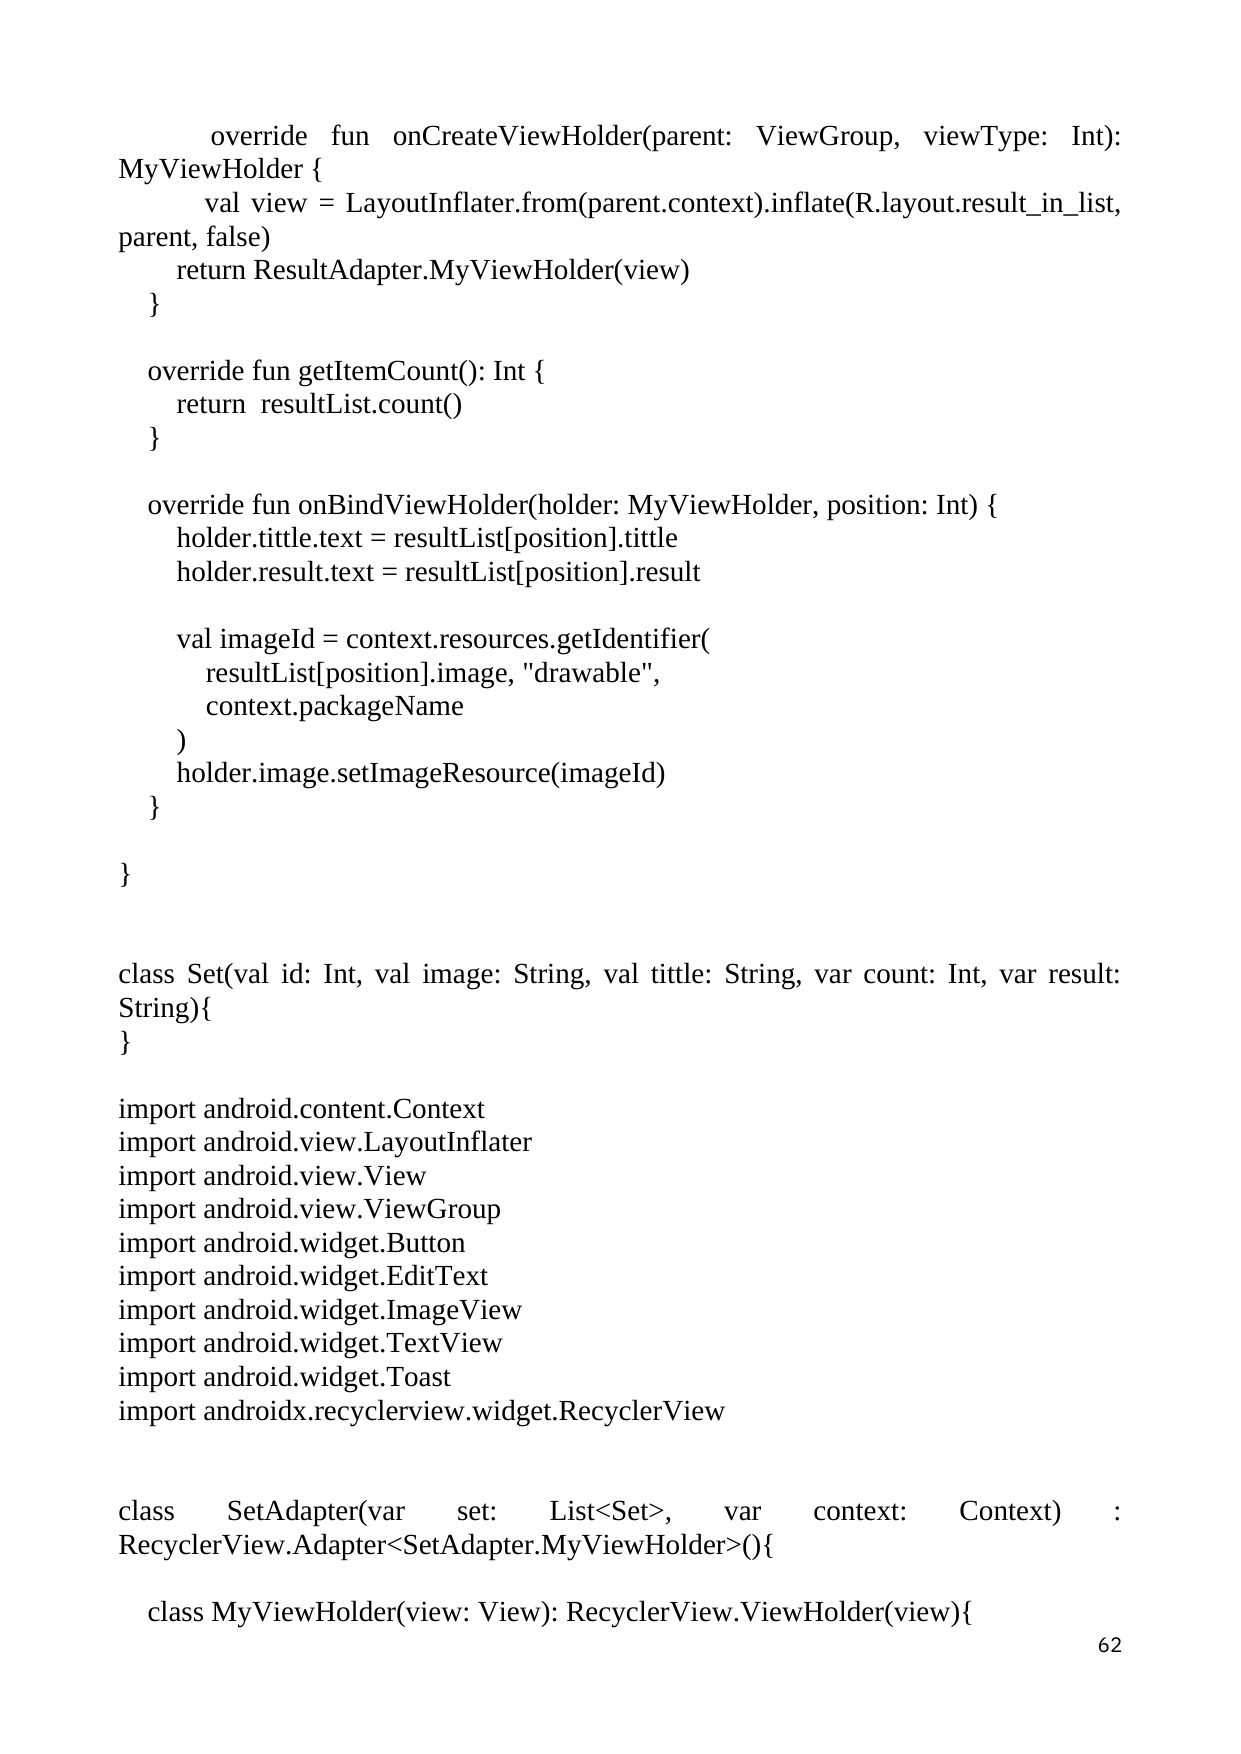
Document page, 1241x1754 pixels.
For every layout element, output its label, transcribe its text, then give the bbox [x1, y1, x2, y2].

text val imageId = context.resources.getIdentifier( [118, 621, 1122, 655]
text val view = LayoutInflater.from(parent.context).inflate(R.layout.result_in_list, parent, false) [118, 185, 1122, 252]
text import android.content.Context [118, 1091, 1122, 1124]
text import android.widget.Toast [118, 1359, 1122, 1393]
text import android.view.LayoutInflater [118, 1124, 1122, 1158]
text override fun getItemCount(): Int { [118, 353, 1122, 386]
text override fun onBindViewHolder(holder: MyViewHolder, position: Int) { [118, 487, 1122, 521]
text } [118, 286, 1122, 319]
text } [118, 1024, 1122, 1057]
text resultList[position].image, "drawable", [118, 655, 1122, 688]
text } [118, 420, 1122, 453]
text import android.view.View [118, 1158, 1122, 1191]
text holder.tittle.text = resultList[position].tittle [118, 521, 1122, 554]
text class SetAdapter(var set: List<Set>, var context: Context) : RecyclerView.Adapter<SetAdapter.MyViewHolder>(){ [118, 1493, 1122, 1560]
text import android.widget.ImageView [118, 1292, 1122, 1326]
text ) [118, 722, 1122, 755]
text } [118, 856, 1122, 889]
text return resultList.count() [118, 386, 1122, 420]
text import android.widget.EditText [118, 1258, 1122, 1292]
text override fun onCreateViewHolder(parent: ViewGroup, viewType: Int): MyViewHolder { [118, 118, 1122, 185]
text class Set(val id: Int, val image: String, val tittle: String, var count: Int, var result: String){ [118, 957, 1122, 1024]
text import android.widget.Button [118, 1225, 1122, 1258]
text holder.result.text = resultList[position].result [118, 554, 1122, 588]
text import androidx.recyclerview.widget.RecyclerView [118, 1393, 1122, 1426]
text import android.view.ViewGroup [118, 1191, 1122, 1225]
text import android.widget.TextView [118, 1326, 1122, 1359]
text return ResultAdapter.MyViewHolder(view) [118, 252, 1122, 286]
text context.packageName [118, 688, 1122, 722]
text holder.image.setImageResource(imageId) [118, 755, 1122, 789]
text class MyViewHolder(view: View): RecyclerView.ViewHolder(view){ [118, 1594, 1122, 1627]
text } [118, 789, 1122, 822]
